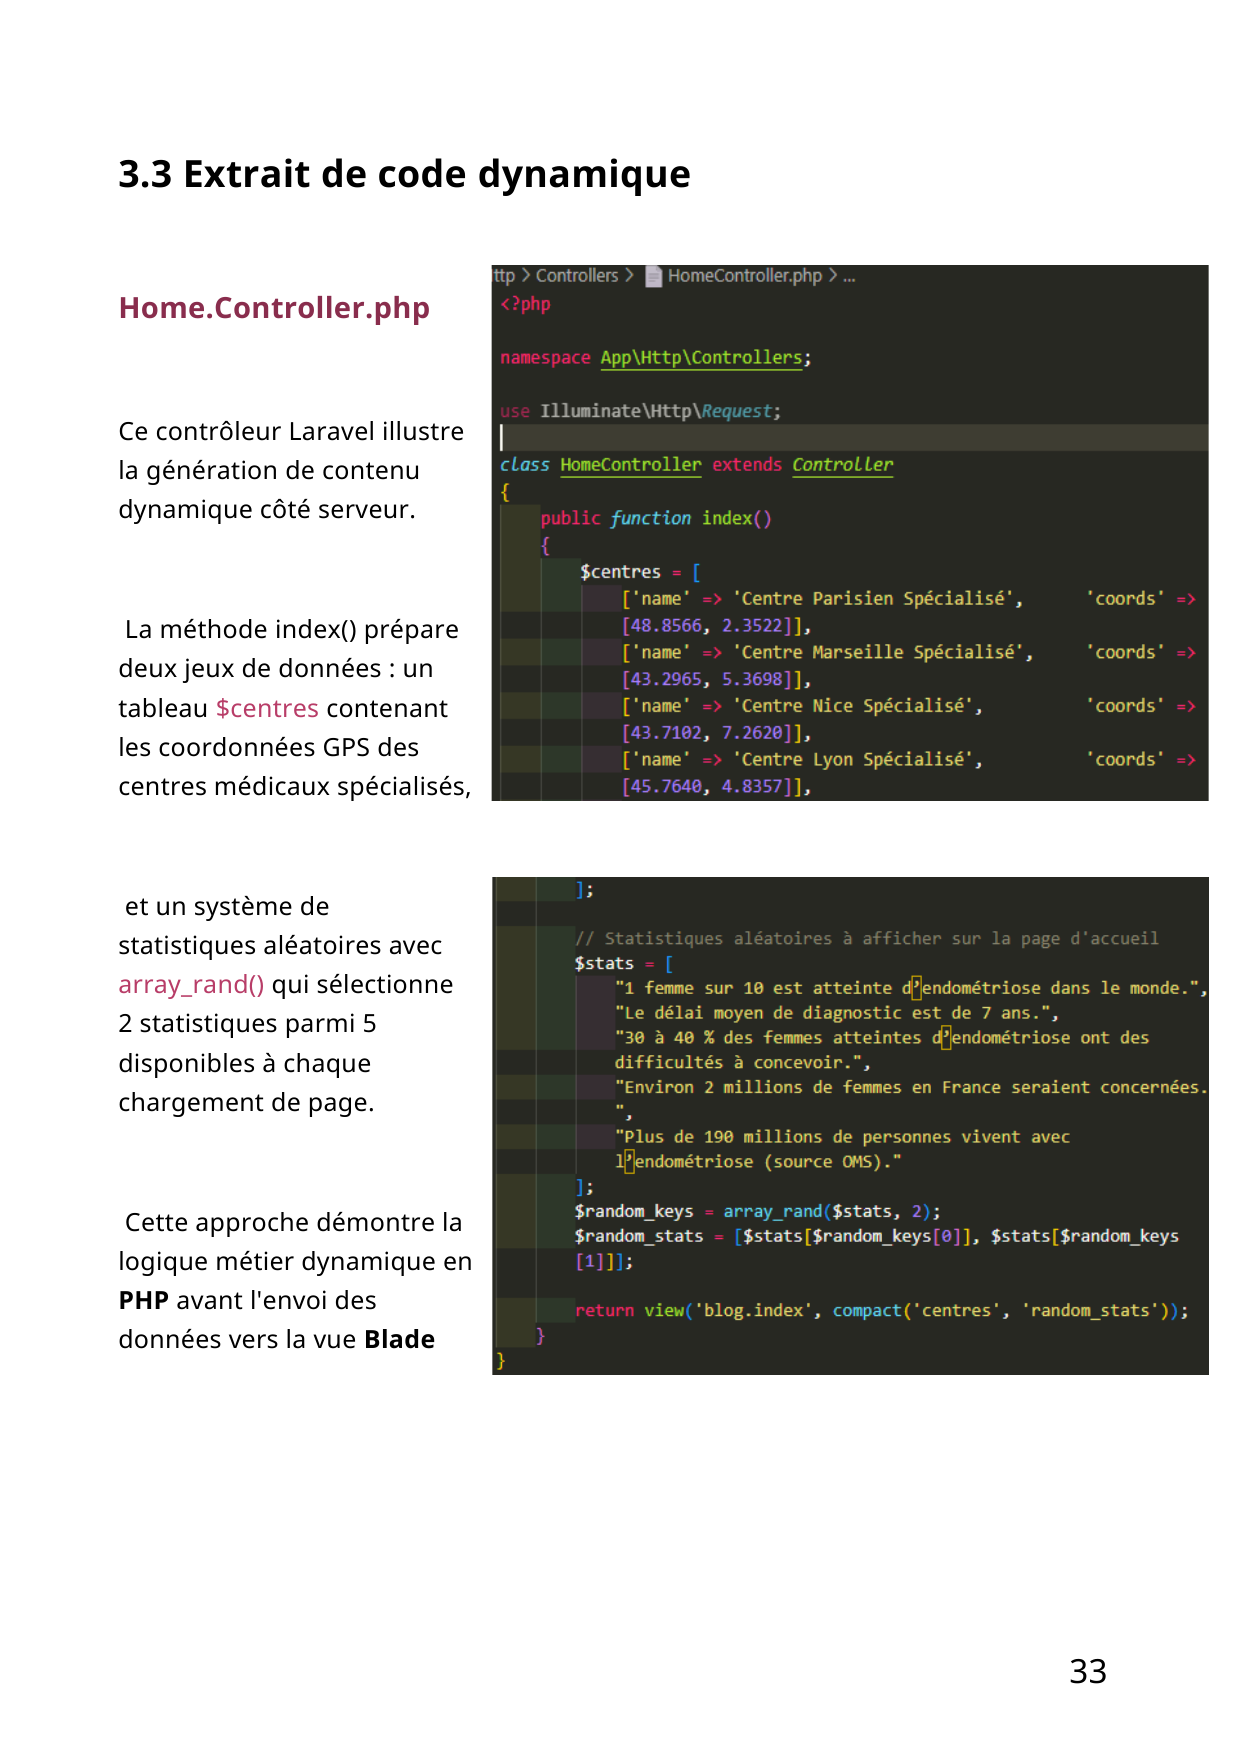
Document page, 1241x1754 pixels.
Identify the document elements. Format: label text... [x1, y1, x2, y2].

picture [492, 877, 1209, 1375]
picture [491, 265, 1209, 801]
text Home.Controller.php [118, 287, 491, 327]
text Cette approche démontre la logique métier dynamique en PHP avant l'envoi des données vers la vue Blade [118, 1204, 1107, 1356]
text 3.3 Extrait de code dynamique [118, 148, 1107, 199]
text et un système de statistiques aléatoires avec array_rand() qui sélectionne 2 statistiques parmi 5 disponibles à chaque chargement de page. [118, 888, 1107, 1118]
text La méthode index() prépare deux jeux de données : un tableau $centres contenant les coordonnées GPS des centres médicaux spécialisés, [118, 612, 1107, 803]
text Ce contrôleur Laravel illustre la génération de contenu dynamique côté serveur. [118, 413, 491, 526]
